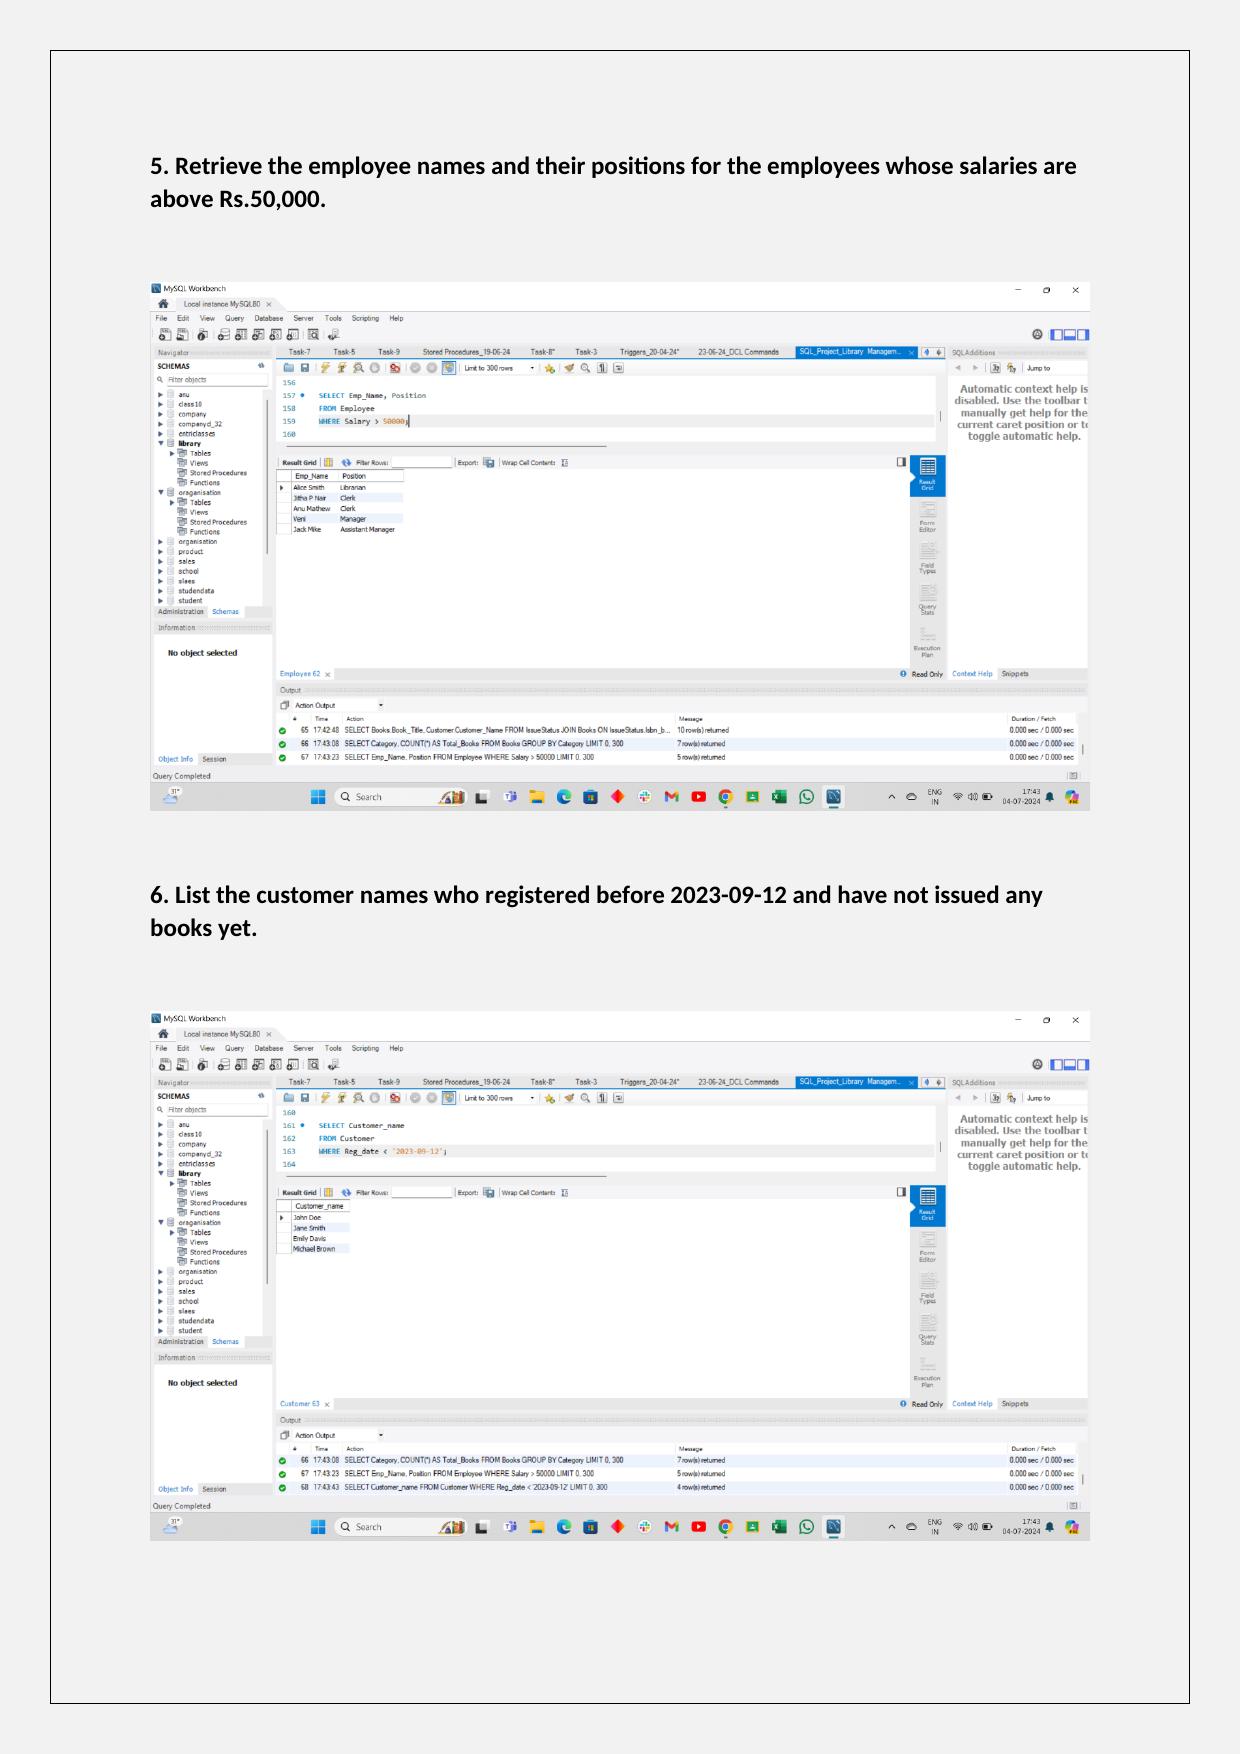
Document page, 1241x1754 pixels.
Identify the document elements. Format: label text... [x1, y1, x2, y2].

text 5. Retrieve the employee names and their positions for the employees whose salaries are above Rs.50,000. [150, 150, 1090, 213]
picture [150, 1011, 1091, 1541]
picture [150, 282, 1091, 811]
text 6. List the customer names who registered before 2023-09-12 and have not issued any books yet. [150, 879, 1090, 943]
